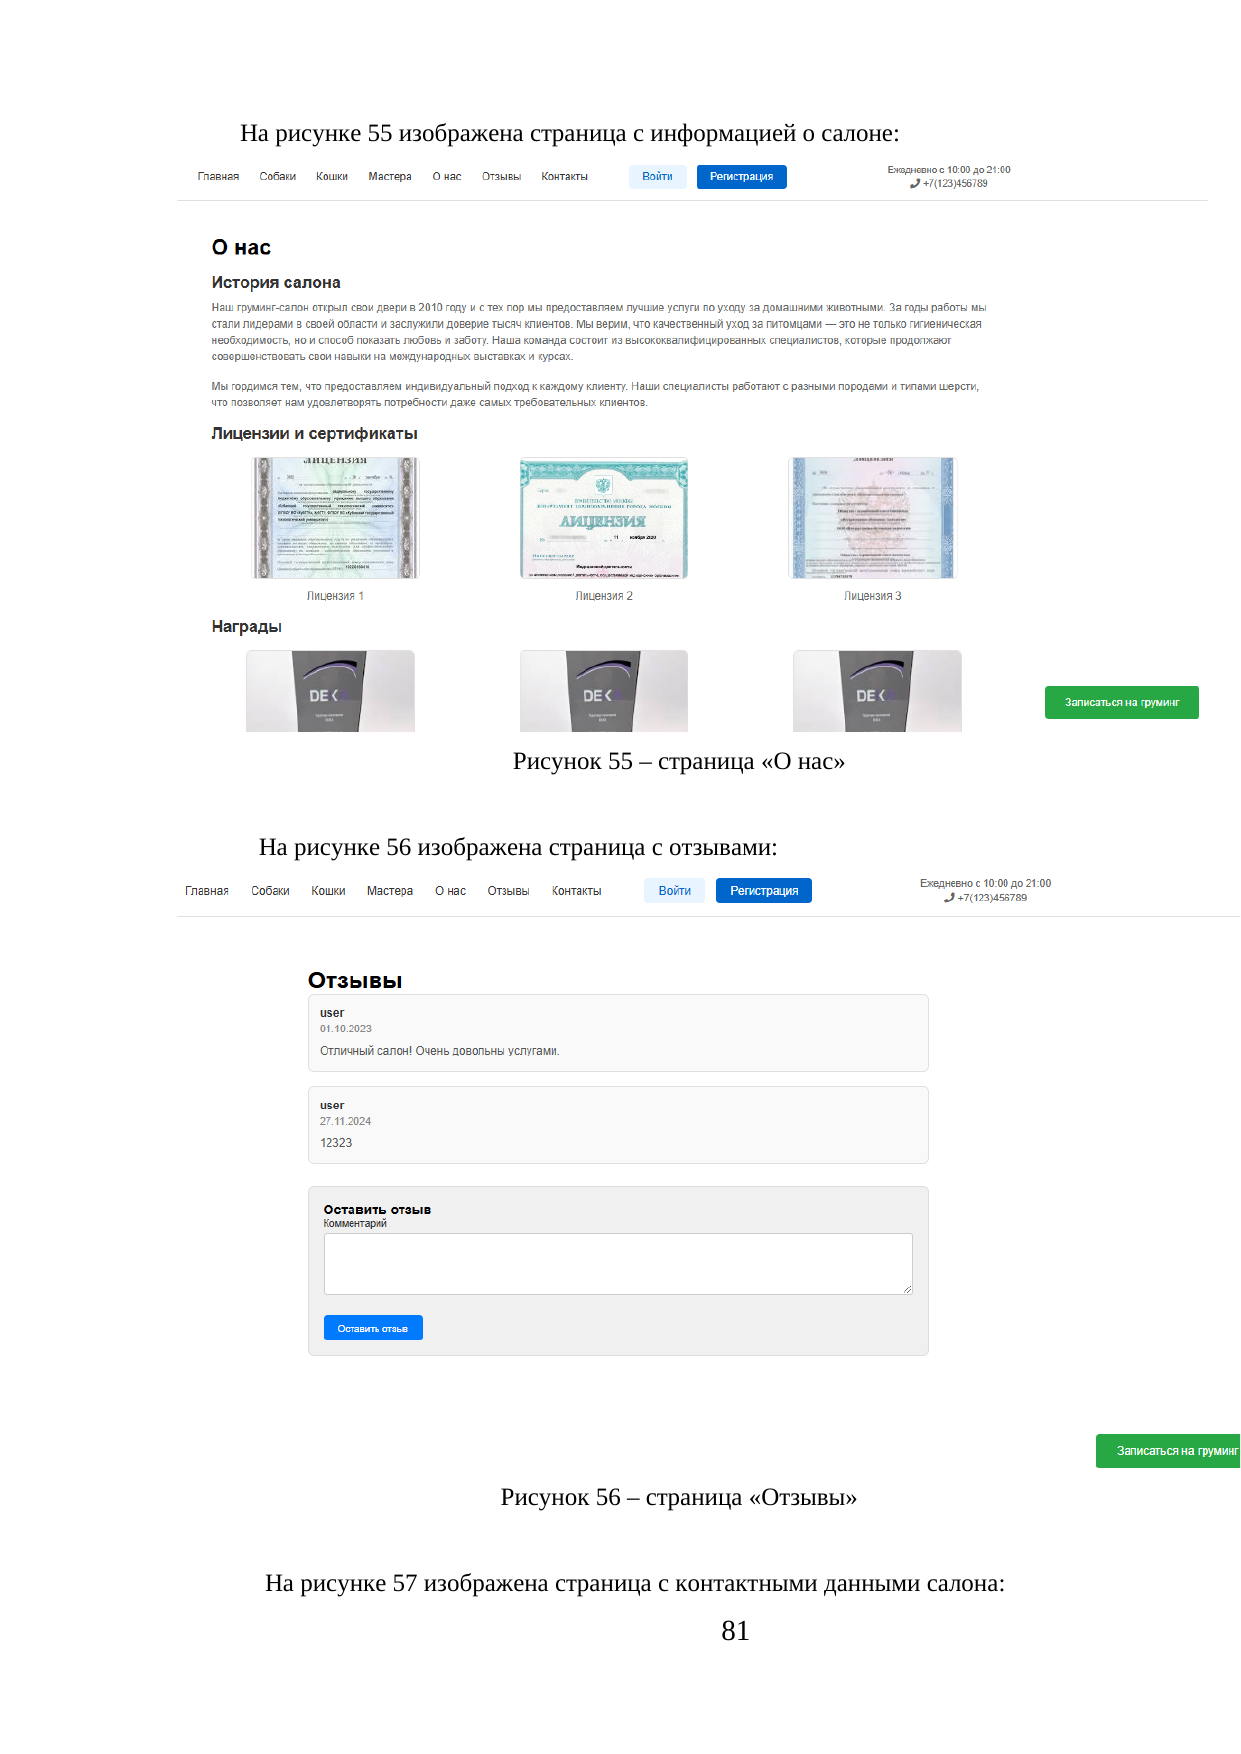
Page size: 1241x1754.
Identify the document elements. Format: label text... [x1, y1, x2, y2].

text На рисунке 55 изображена страница с информацией о салоне: [177, 118, 1181, 147]
text Рисунок 56 – страница «Отзывы» [177, 1482, 1181, 1511]
text Рисунок 55 – страница «О нас» [177, 746, 1181, 775]
picture [177, 875, 1241, 1468]
text На рисунке 57 изображена страница с контактными данными салона: [177, 1568, 1181, 1597]
picture [177, 161, 1208, 732]
text На рисунке 56 изображена страница с отзывами: [177, 832, 1181, 861]
